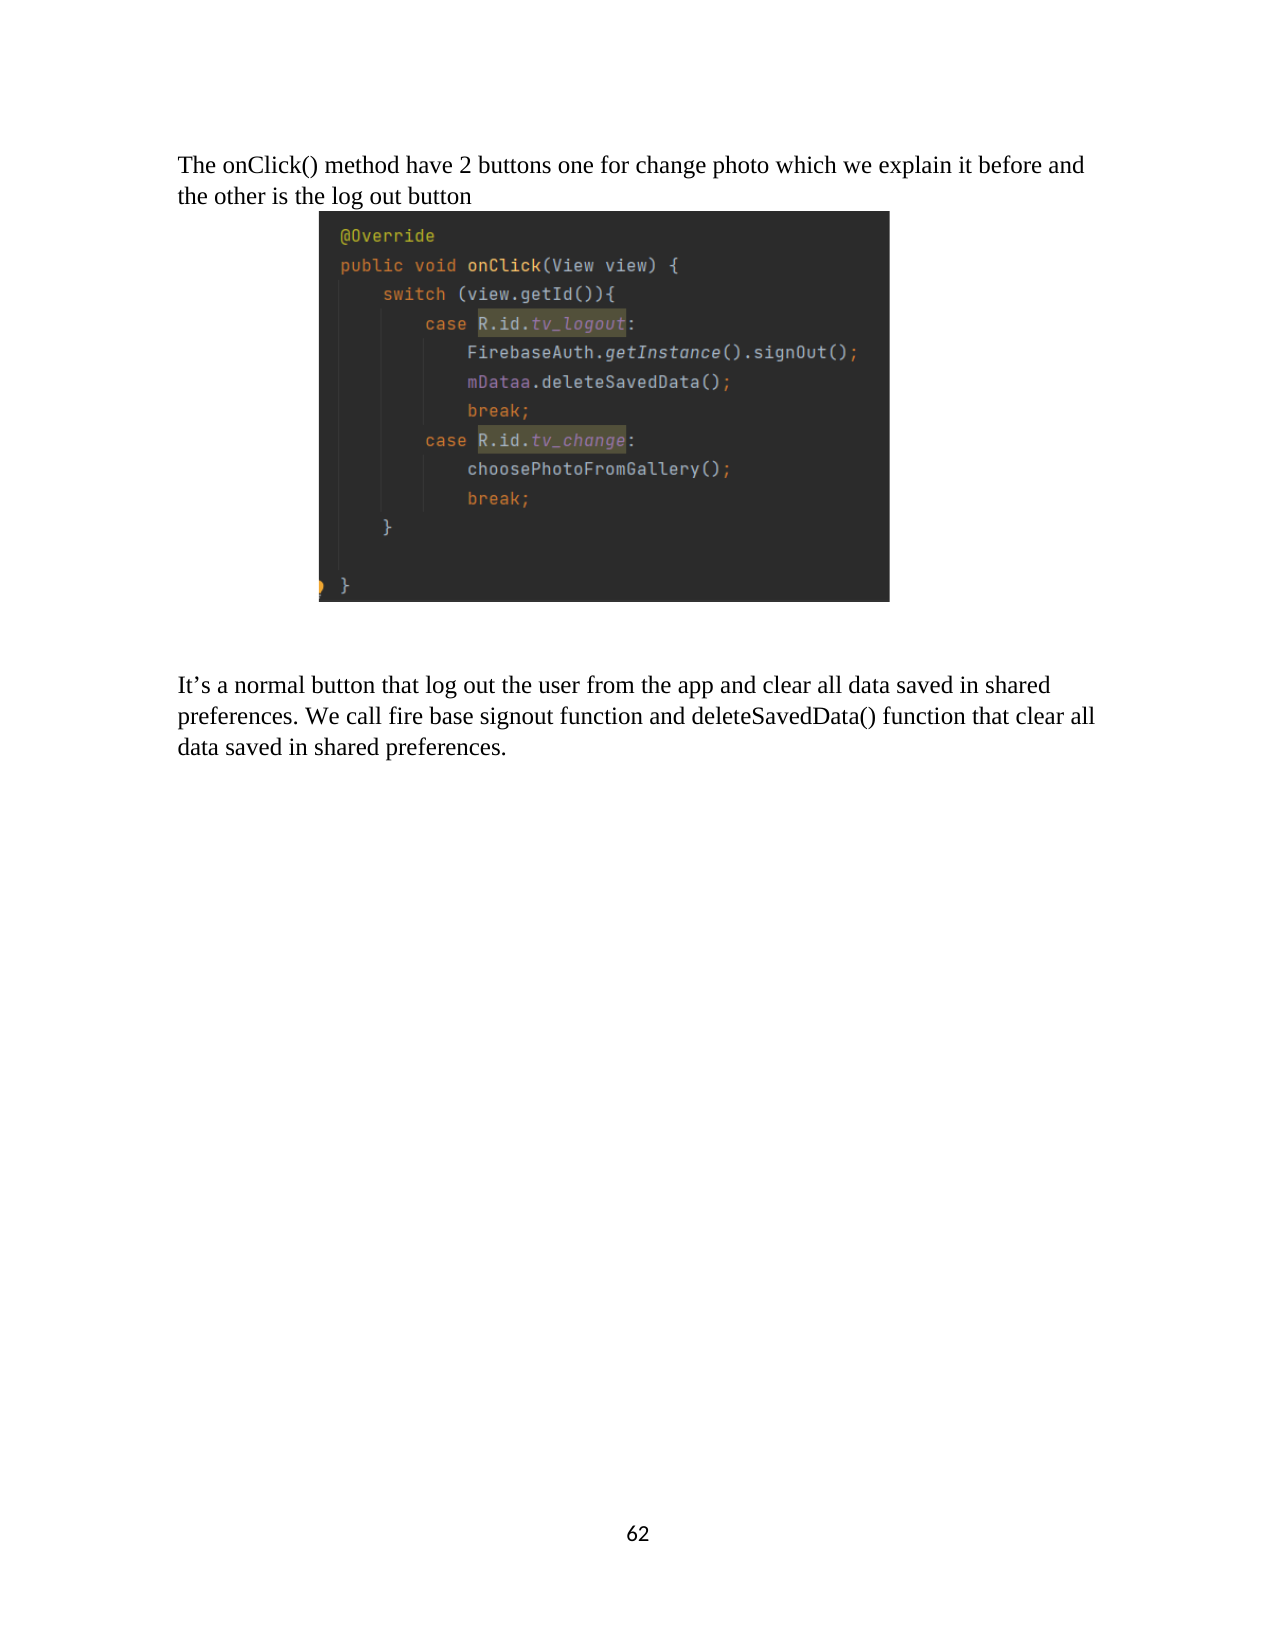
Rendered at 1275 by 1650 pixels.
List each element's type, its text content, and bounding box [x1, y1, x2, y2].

picture [318, 211, 890, 602]
text The onClick() method have 2 buttons one for change photo which we explain it before and the other is the log out button [177, 150, 1098, 210]
text It’s a normal button that log out the user from the app and clear all data saved in shared preferences. We call fire base signout function and deleteSavedData() function that clear all data saved in shared preferences. [177, 670, 1098, 761]
